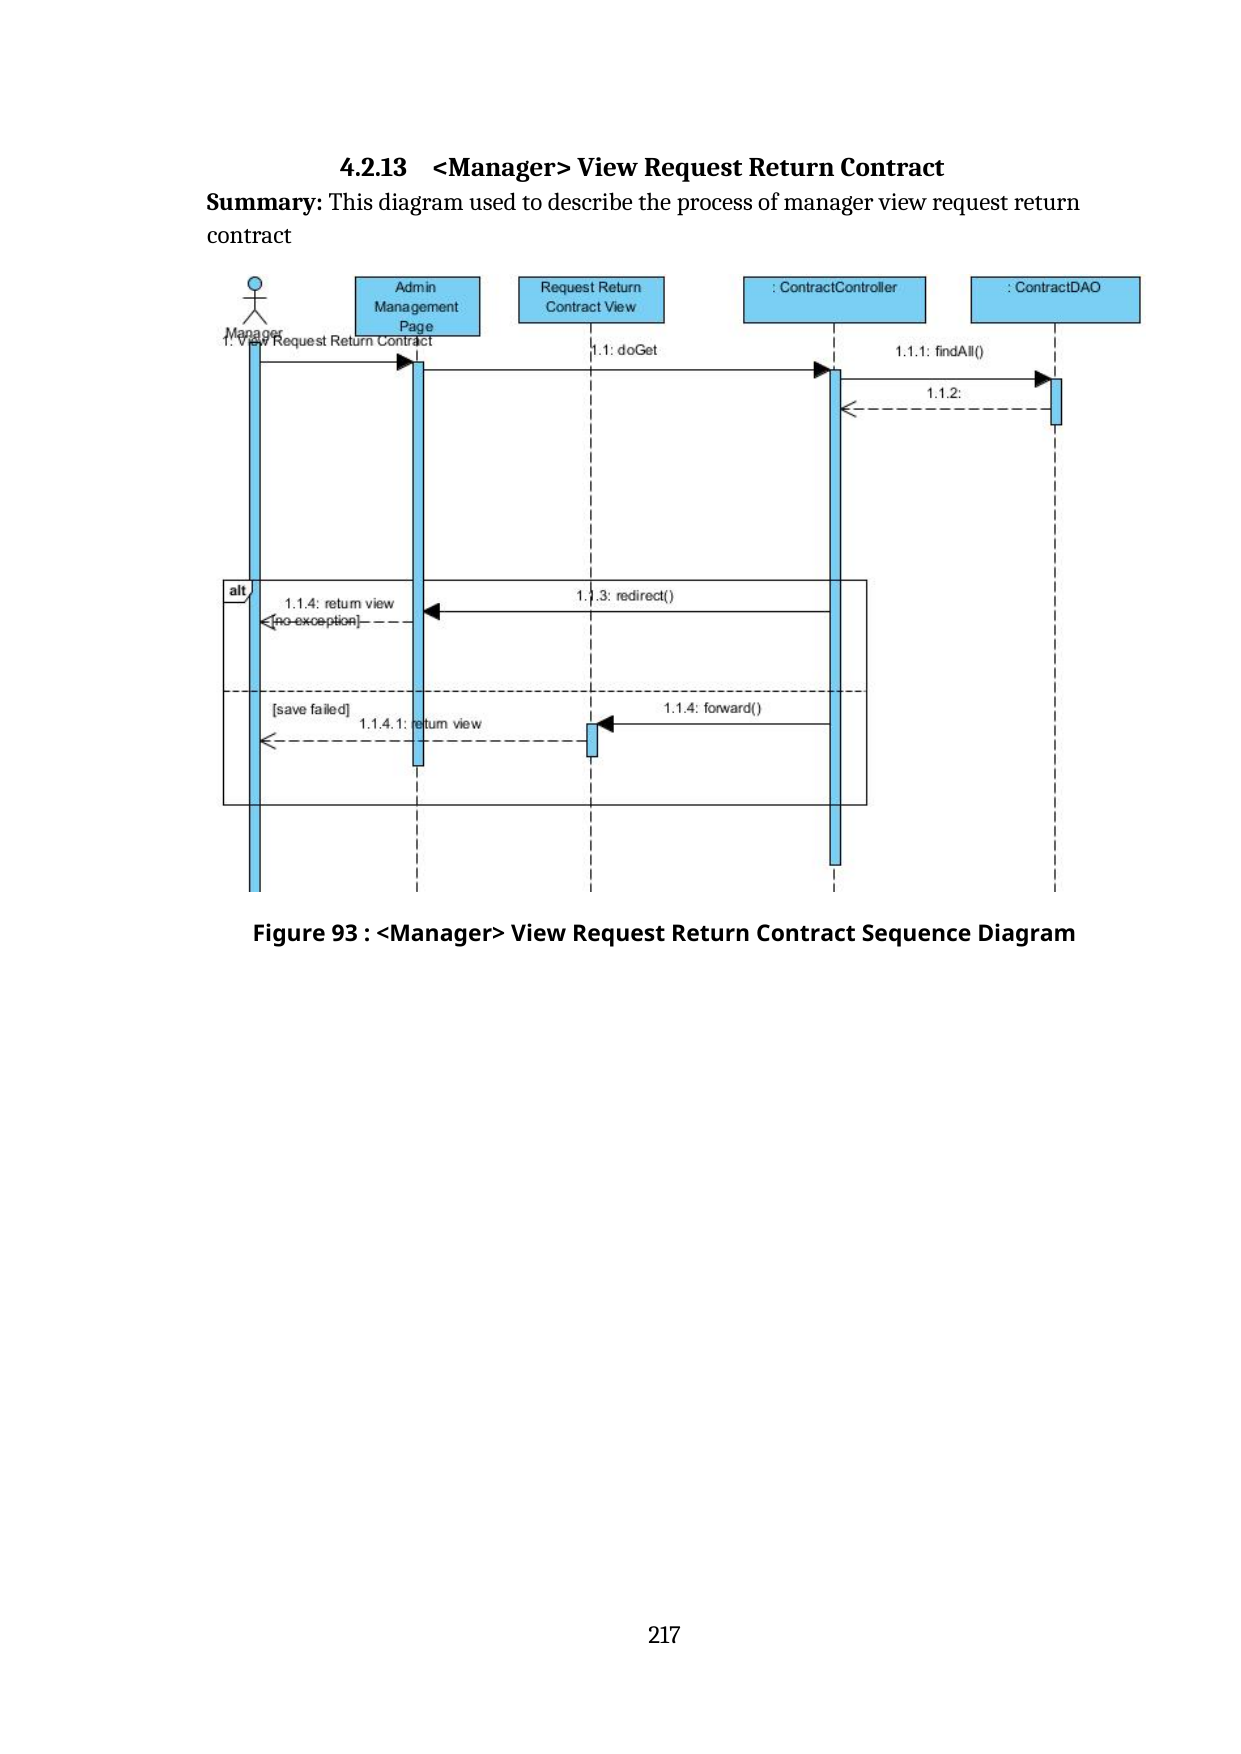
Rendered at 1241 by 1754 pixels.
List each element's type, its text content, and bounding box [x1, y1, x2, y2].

text Summary: This diagram used to describe the process of manager view request return contract [207, 188, 1122, 249]
subtitle <Manager> View Request Return Contract [340, 152, 1122, 183]
picture [206, 274, 1146, 892]
